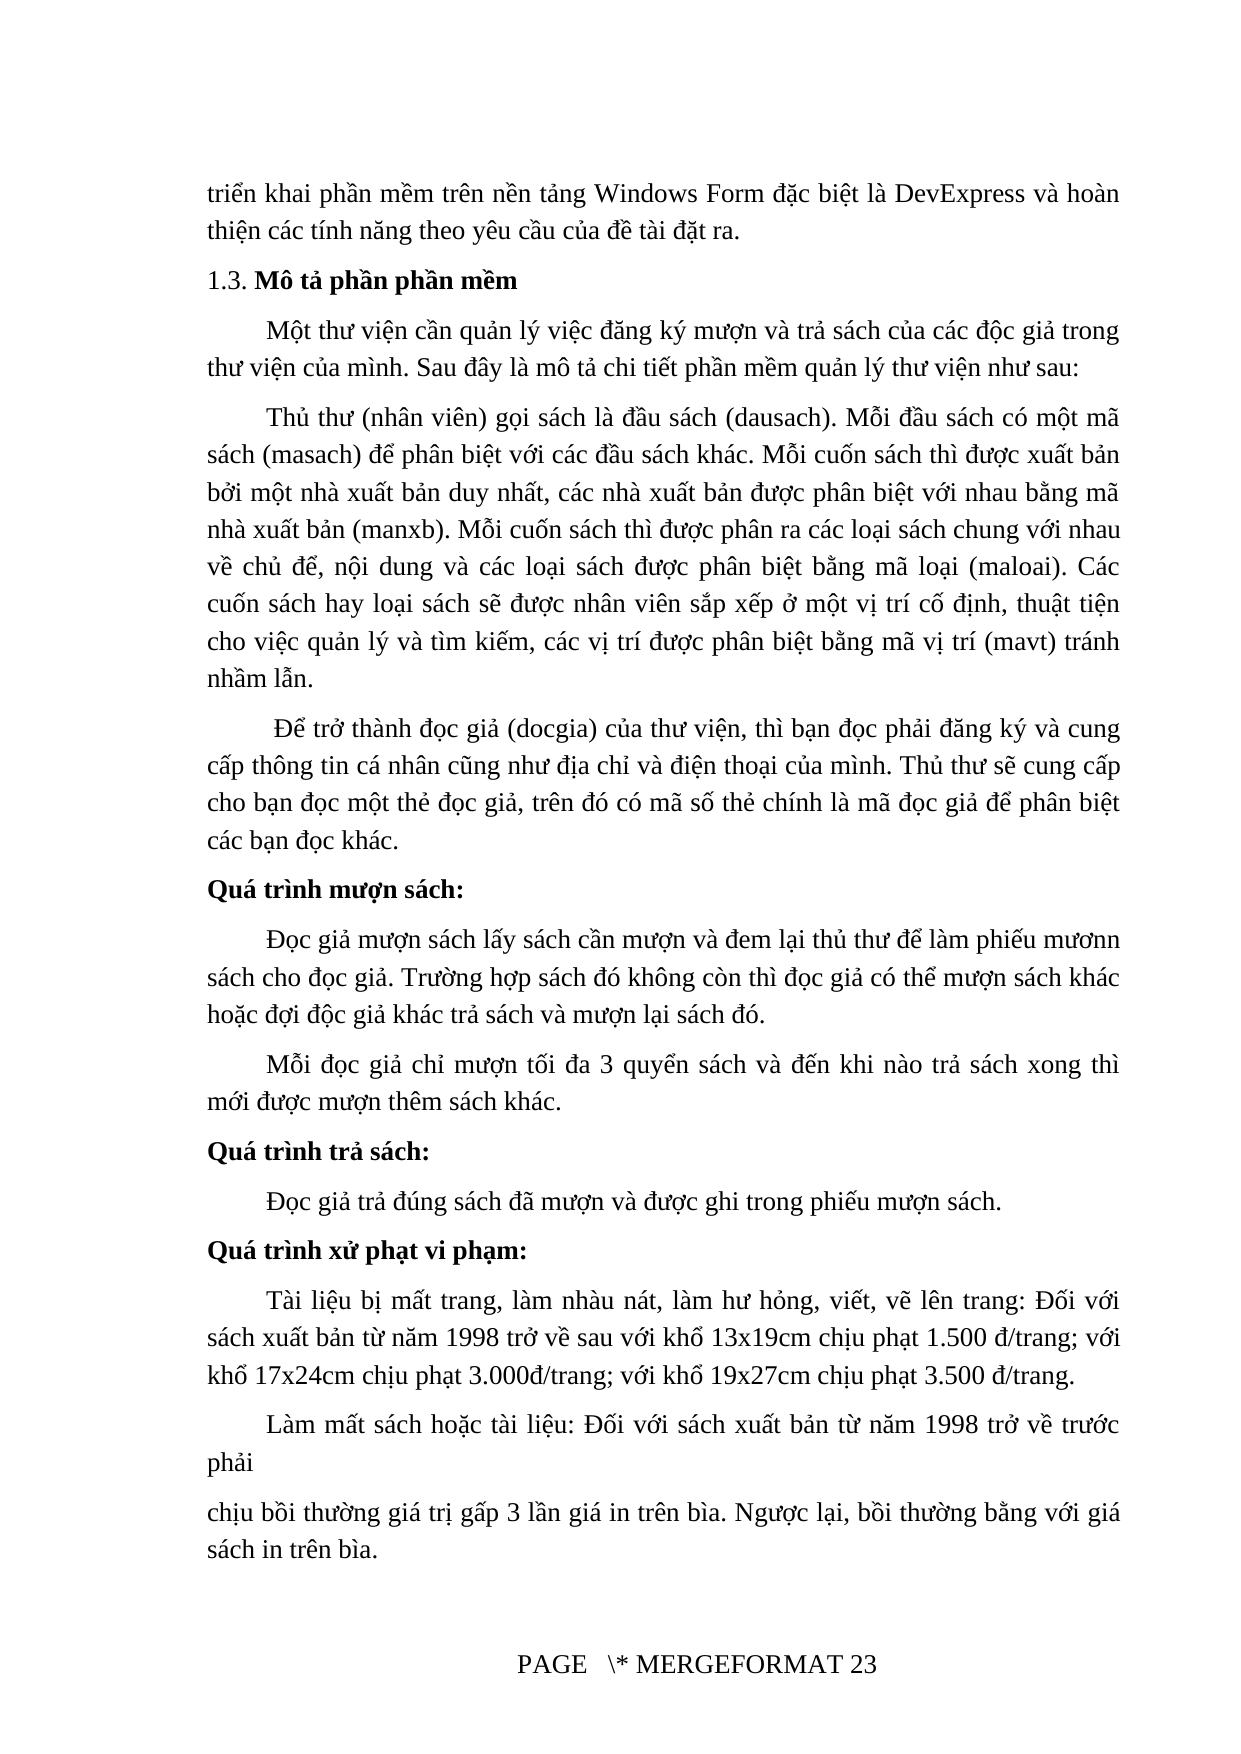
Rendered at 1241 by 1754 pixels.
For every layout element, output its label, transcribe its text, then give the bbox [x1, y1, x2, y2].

text Quá trình xử phạt vi phạm: [207, 1234, 1122, 1266]
text Quá trình trả sách: [207, 1135, 1122, 1166]
text chịu bồi thường giá trị gấp 3 lần giá in trên bìa. Ngược lại, bồi thường bằng với giá sách in trên bìa. [207, 1496, 1122, 1564]
text Để trở thành đọc giả (docgia) của thư viện, thì bạn đọc phải đăng ký và cung cấp thông tin cá nhân cũng như địa chỉ và điện thoại của mình. Thủ thư sẽ cung cấp cho bạn đọc một thẻ đọc giả, trên đó có mã số thẻ chính là mã đọc giả để phân biệt các bạn đọc khác. [207, 712, 1122, 855]
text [207, 177, 1122, 246]
text Đọc giả mượn sách lấy sách cần mượn và đem lại thủ thư để làm phiếu mươnn sách cho đọc giả. Trường hợp sách đó không còn thì đọc giả có thể mượn sách khác hoặc đợi độc giả khác trả sách và mượn lại sách đó. [207, 923, 1122, 1029]
subtitle Mô tả phần phần mềm [207, 264, 1122, 295]
text Thủ thư (nhân viên) gọi sách là đầu sách (dausach). Mỗi đầu sách có một mã sách (masach) để phân biệt với các đầu sách khác. Mỗi cuốn sách thì được xuất bản bởi một nhà xuất bản duy nhất, các nhà xuất bản được phân biệt với nhau bằng mã nhà xuất bản (manxb). Mỗi cuốn sách thì được phân ra các loại sách chung với nhau về chủ để, nội dung và các loại sách được phân biệt bằng mã loại (maloai). Các cuốn sách hay loại sách sẽ được nhân viên sắp xếp ở một vị trí cố định, thuật tiện cho việc quản lý và tìm kiếm, các vị trí được phân biệt bằng mã vị trí (mavt) tránh nhầm lẫn. [207, 401, 1122, 693]
text Làm mất sách hoặc tài liệu: Đối với sách xuất bản từ năm 1998 trở về trước phải [207, 1409, 1122, 1477]
text Mỗi đọc giả chỉ mượn tối đa 3 quyển sách và đến khi nào trả sách xong thì mới được mượn thêm sách khác. [207, 1048, 1122, 1116]
text Quá trình mượn sách: [207, 874, 1122, 905]
text Tài liệu bị mất trang, làm nhàu nát, làm hư hỏng, viết, vẽ lên trang: Đối với sách xuất bản từ năm 1998 trở về sau với khổ 13x19cm chịu phạt 1.500 đ/trang; với khổ 17x24cm chịu phạt 3.000đ/trang; với khổ 19x27cm chịu phạt 3.500 đ/trang. [207, 1284, 1122, 1390]
text Đọc giả trả đúng sách đã mượn và được ghi trong phiếu mượn sách. [207, 1185, 1122, 1216]
text Một thư viện cần quản lý việc đăng ký mượn và trả sách của các độc giả trong thư viện của mình. Sau đây là mô tả chi tiết phần mềm quản lý thư viện như sau: [207, 314, 1122, 382]
